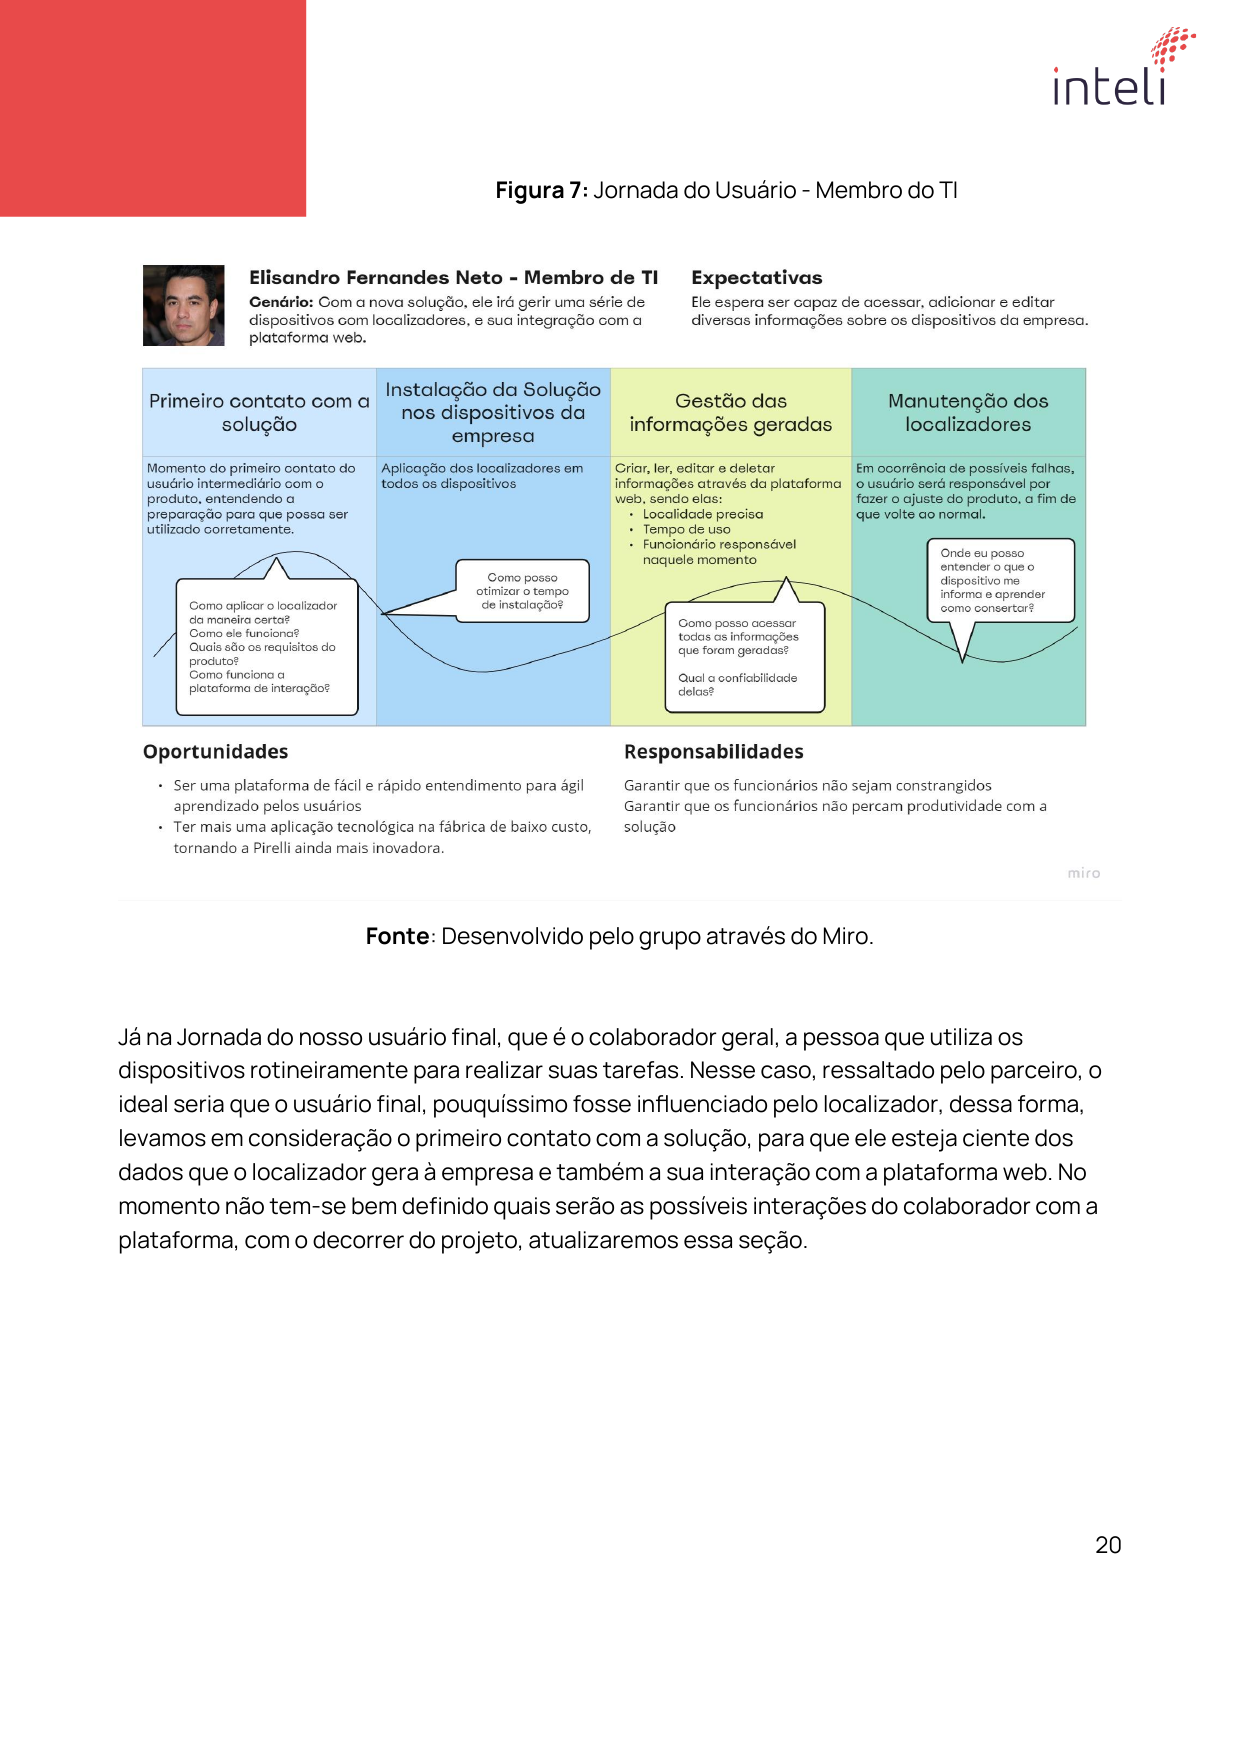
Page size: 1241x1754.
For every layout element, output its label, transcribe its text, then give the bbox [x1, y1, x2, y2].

text Fonte: Desenvolvido pelo grupo através do Miro. [118, 919, 1122, 951]
picture [0, 0, 307, 217]
text Já na Jornada do nosso usuário final, que é o colaborador geral, a pessoa que utiliza os dispositivos rotineiramente para realizar suas tarefas. Nesse caso, ressaltado pelo parceiro, o ideal seria que o usuário final, pouquíssimo fosse influenciado pelo localizador, dessa forma, levamos em consideração o primeiro contato com a solução, para que ele esteja ciente dos dados que o localizador gera à empresa e também a sua interação com a plataforma web. No momento não tem-se bem definido quais serão as possíveis interações do colaborador com a plataforma, com o decorrer do projeto, atualizaremos essa seção. [118, 1021, 1122, 1255]
picture [118, 242, 1123, 901]
text Figura 7: Jornada do Usuário - Membro do TI [118, 174, 1122, 242]
picture [1054, 27, 1197, 105]
